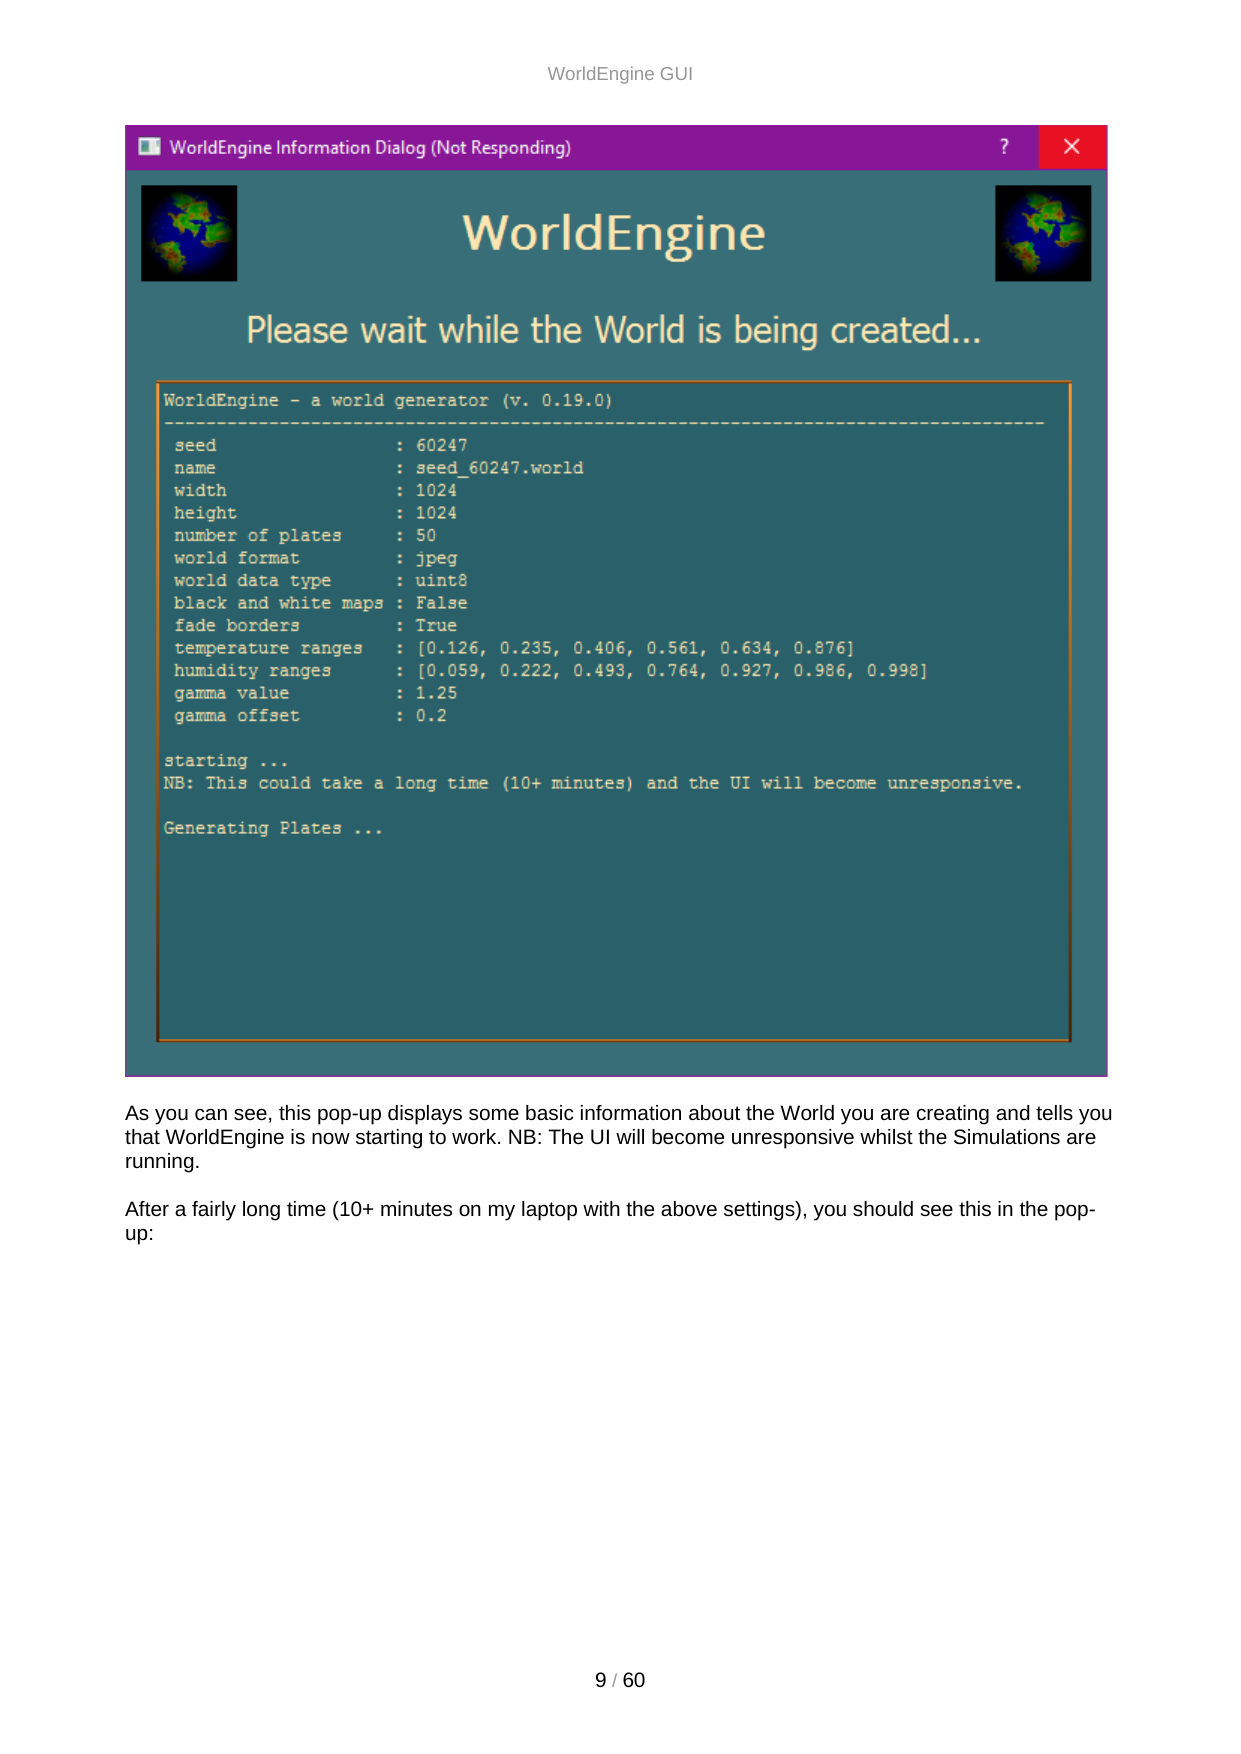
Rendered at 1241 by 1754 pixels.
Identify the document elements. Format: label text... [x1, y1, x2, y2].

picture [125, 125, 1108, 1077]
text As you can see, this pop-up displays some basic information about the World you are creating and tells you that WorldEngine is now starting to work. NB: The UI will become unresponsive whilst the Simulations are running. [125, 1101, 1115, 1172]
text After a fairly long time (10+ minutes on my laptop with the above settings), you should see this in the pop-up: [125, 1196, 1115, 1244]
